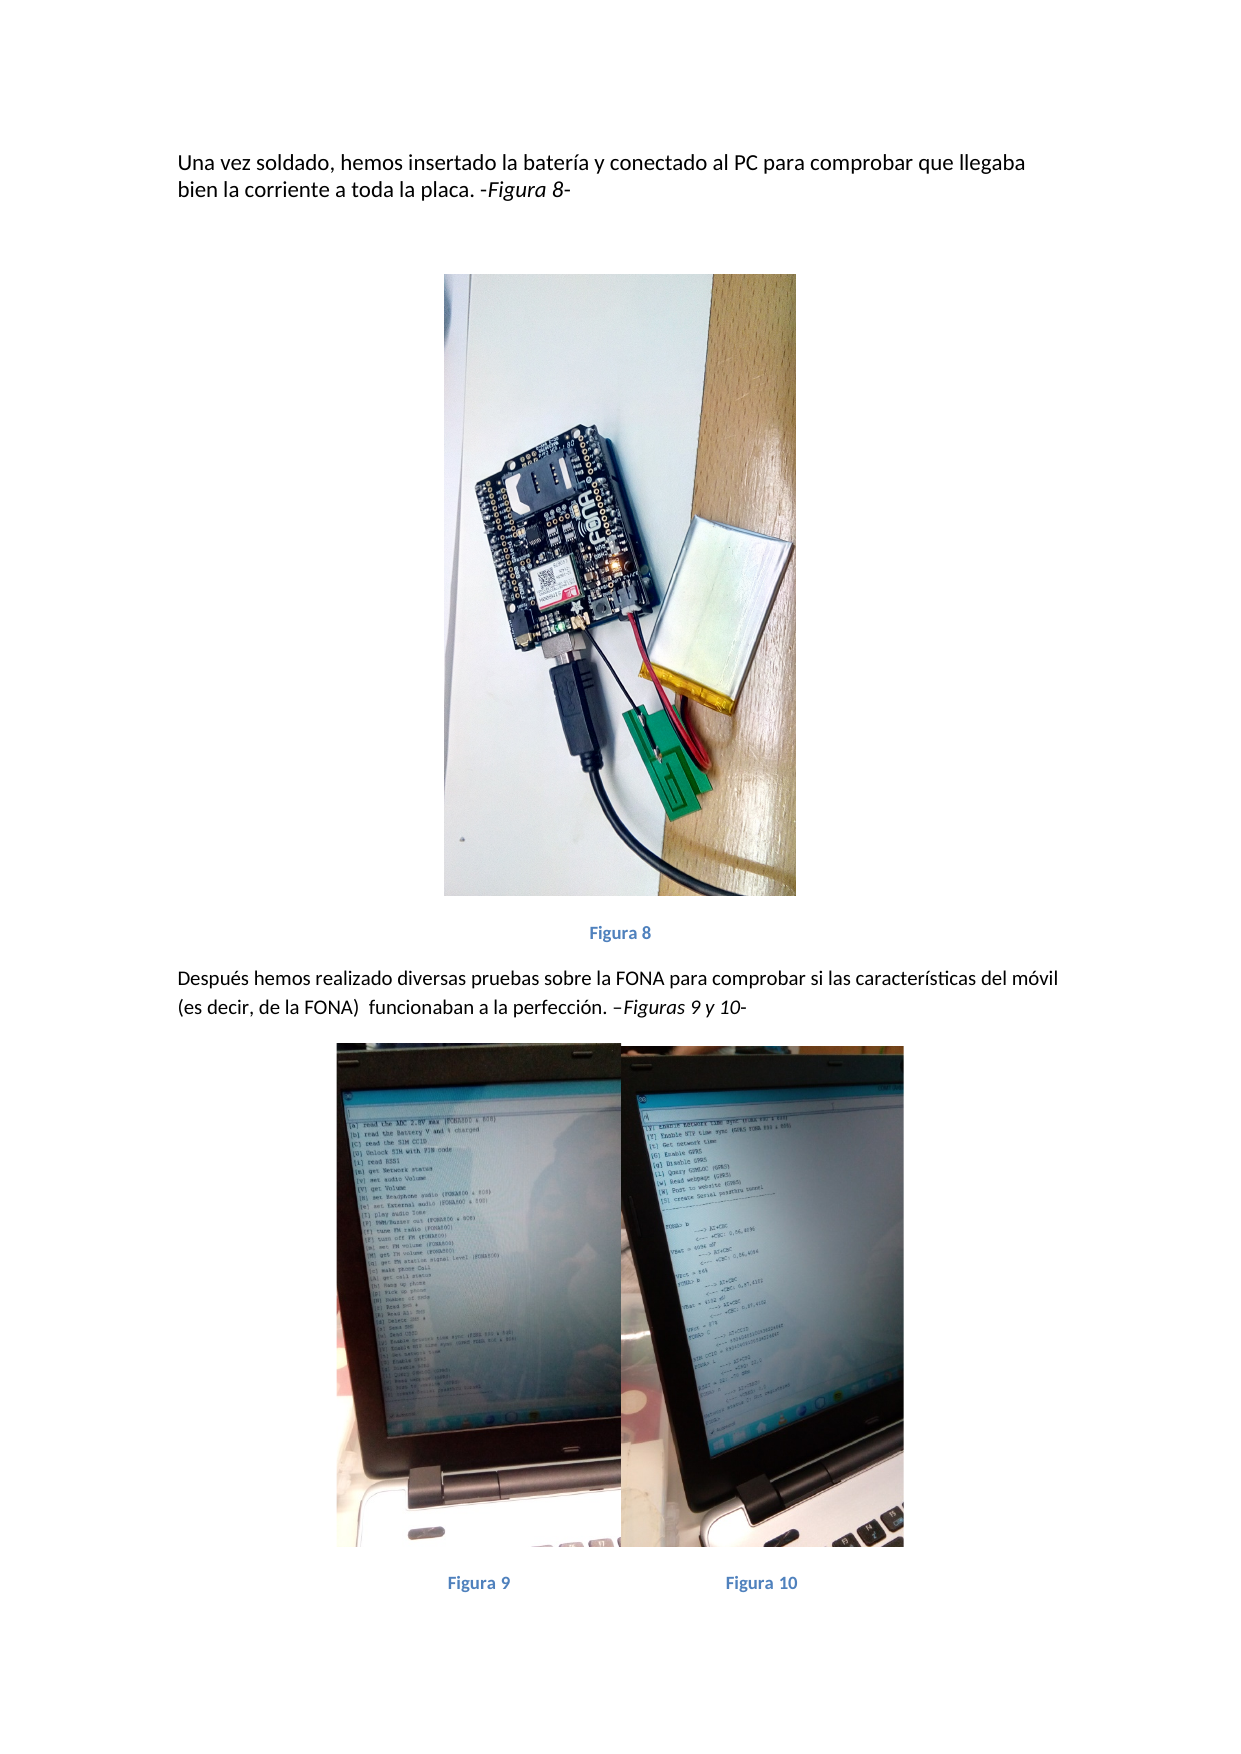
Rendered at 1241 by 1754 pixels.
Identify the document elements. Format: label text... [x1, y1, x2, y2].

picture [444, 274, 796, 896]
text Después hemos realizado diversas pruebas sobre la FONA para comprobar si las características del móvil (es decir, de la FONA) funcionaban a la perfección. –Figuras 9 y 10- [177, 965, 1063, 1019]
text Una vez soldado, hemos insertado la batería y conectado al PC para comprobar que llegaba bien la corriente a toda la placa. -Figura 8- [177, 148, 1063, 204]
picture [336, 1043, 904, 1547]
